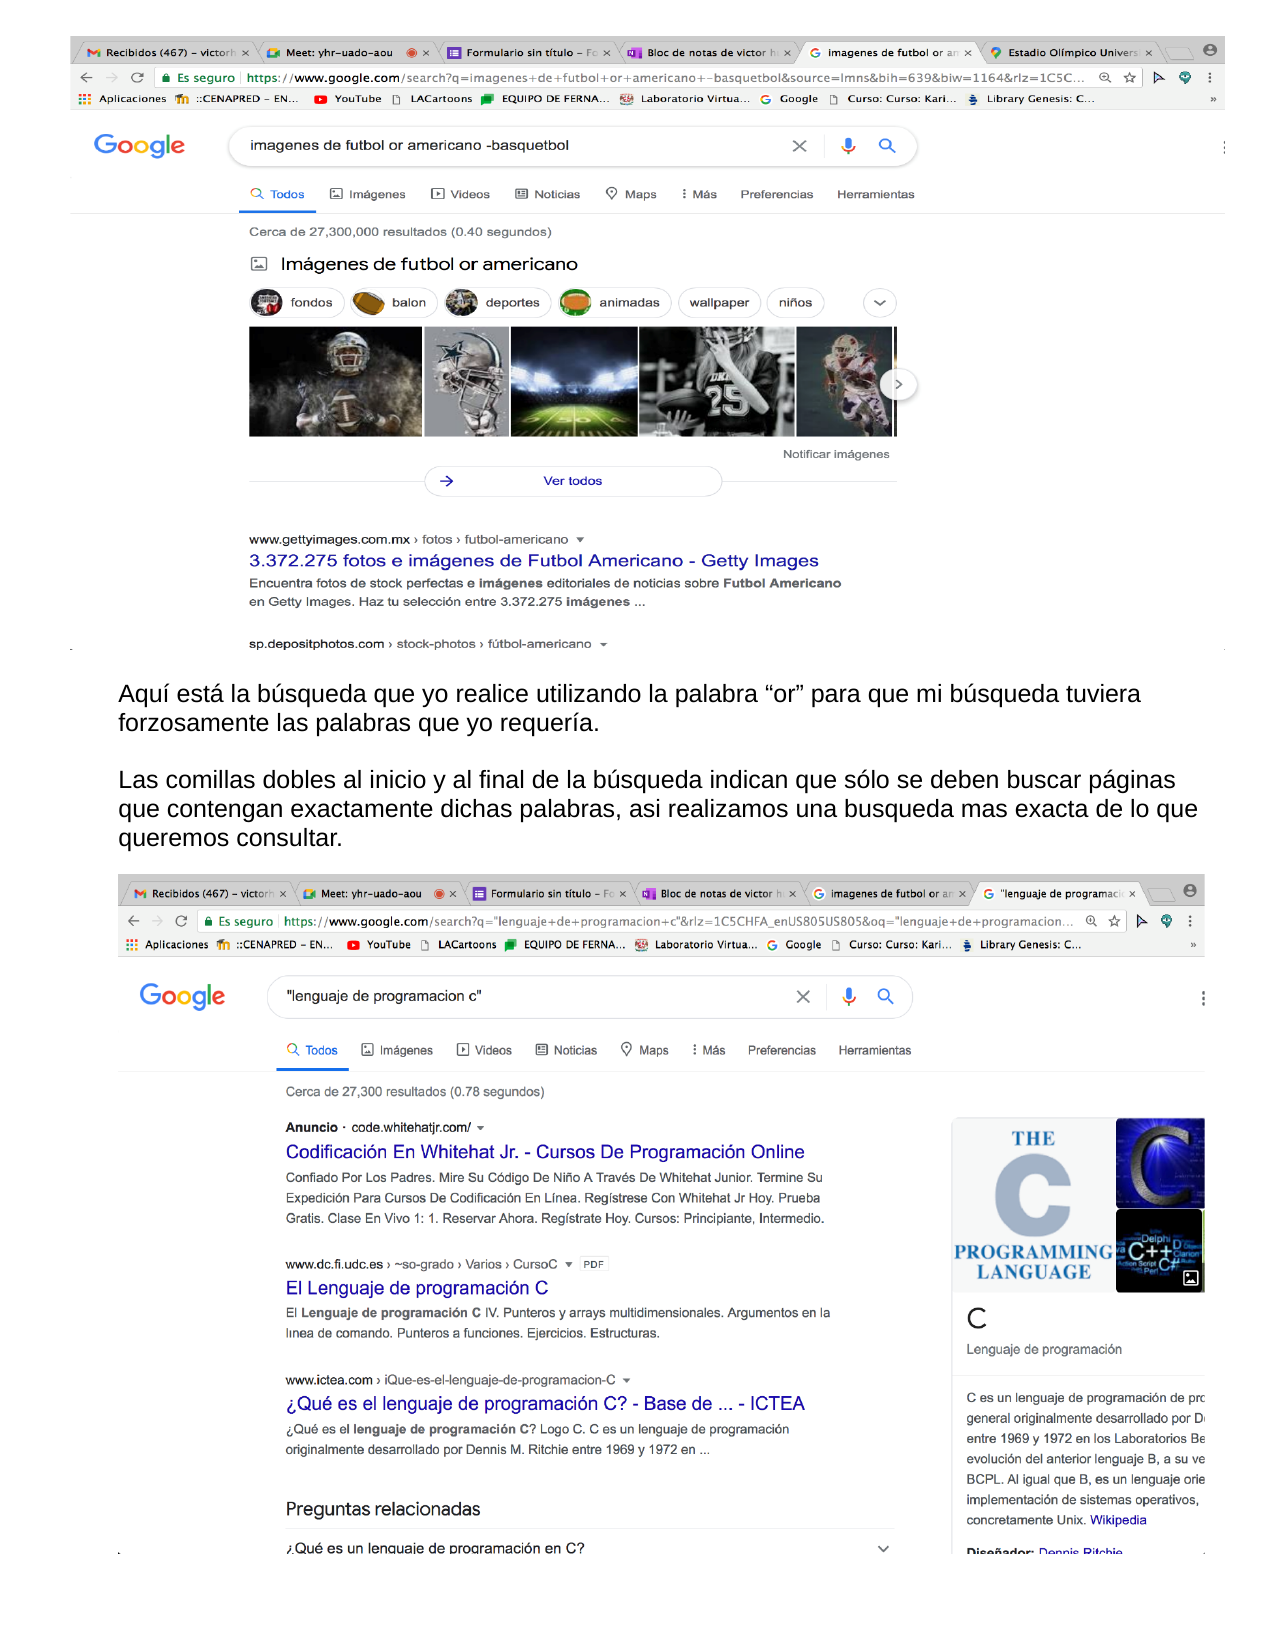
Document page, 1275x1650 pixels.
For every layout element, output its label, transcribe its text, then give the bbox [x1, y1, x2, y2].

picture [118, 874, 1205, 1554]
text Aquí está la búsqueda que yo realice utilizando la palabra “or” para que mi búsqueda tuviera forzosamente las palabras que yo requería. [118, 679, 1205, 736]
text Las comillas dobles al inicio y al final de la búsqueda indican que sólo se deben buscar páginas que contengan exactamente dichas palabras, asi realizamos una busqueda mas exacta de lo que queremos consultar. [118, 765, 1205, 851]
picture [70, 36, 1225, 650]
